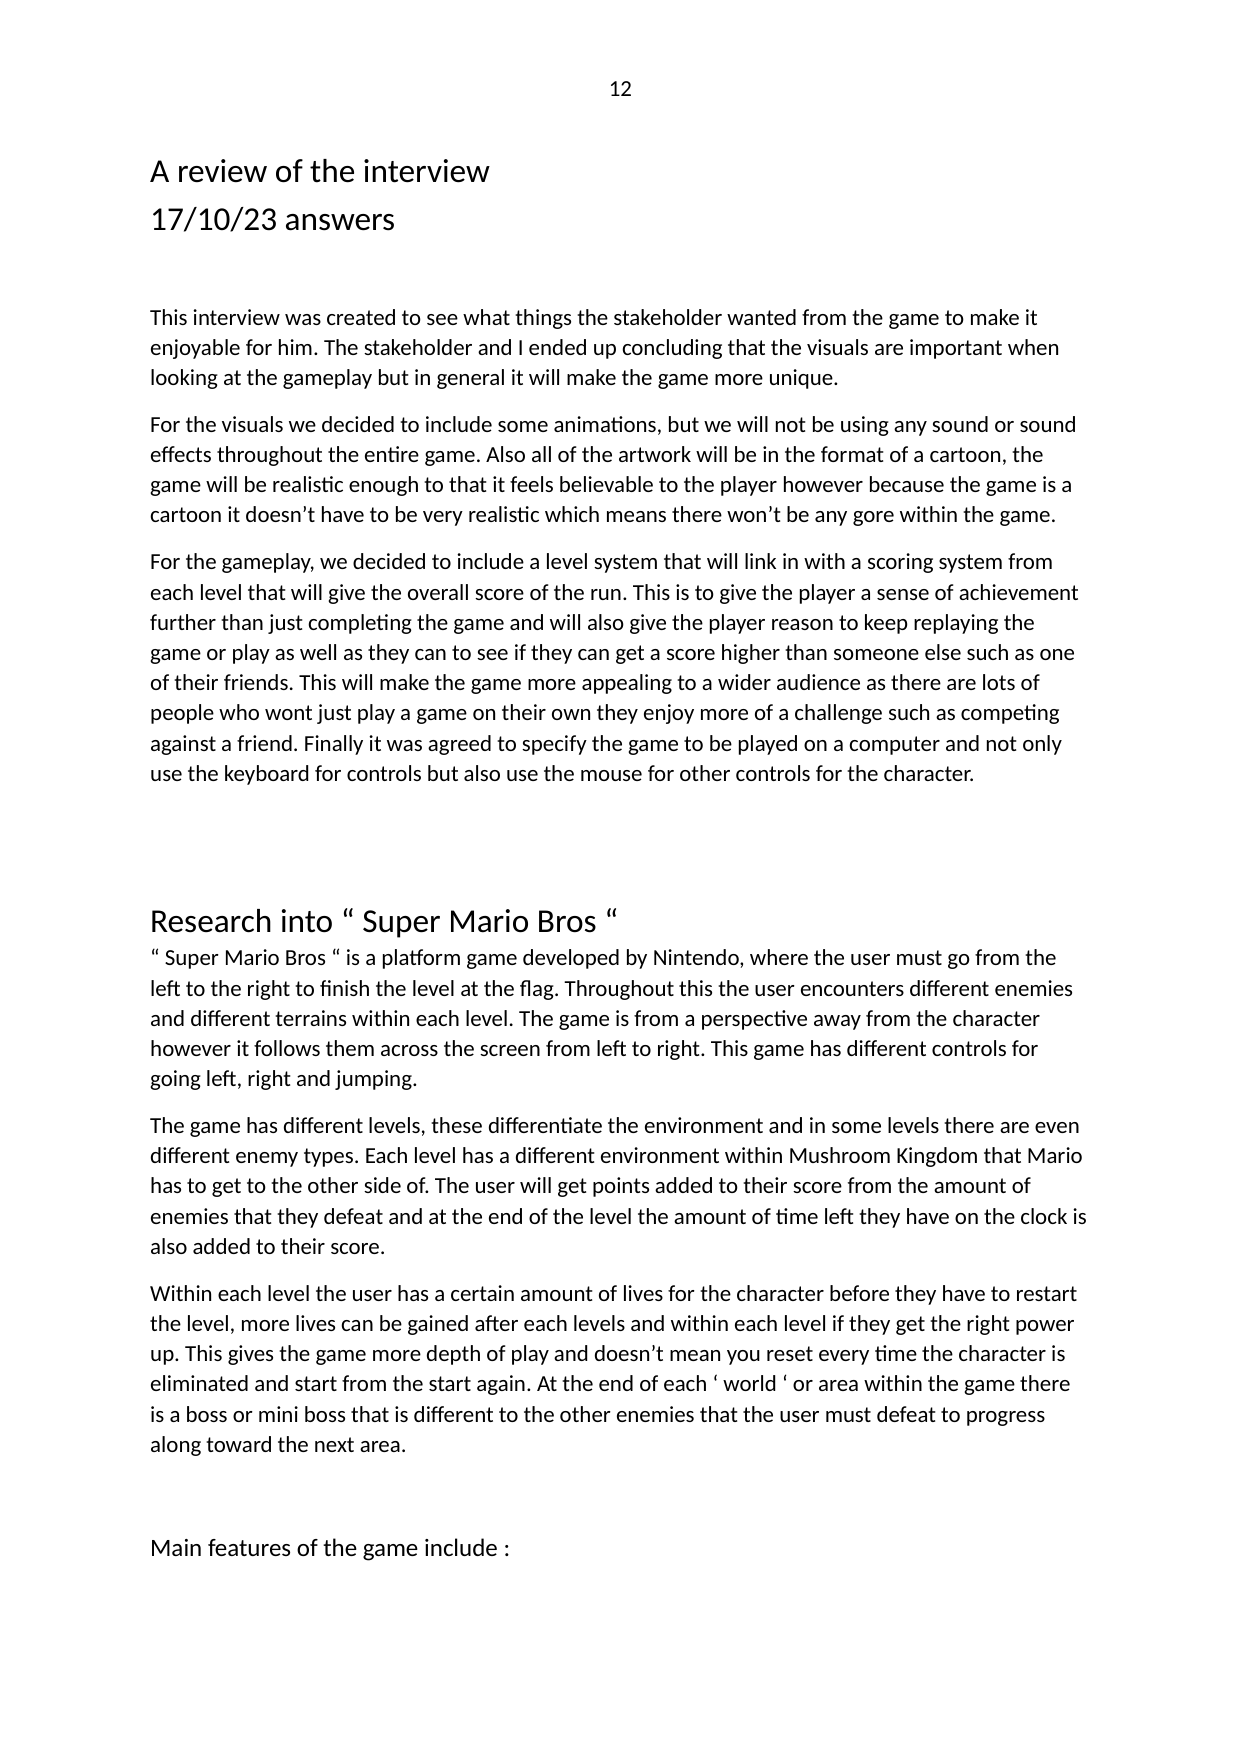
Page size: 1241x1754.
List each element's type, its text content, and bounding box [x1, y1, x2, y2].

text For the gameplay, we decided to include a level system that will link in with a scoring system from each level that will give the overall score of the run. This is to give the player a sense of achievement further than just completing the game and will also give the player reason to keep replaying the game or play as well as they can to see if they can get a score higher than someone else such as one of their friends. This will make the game more appealing to a wider audience as there are lots of people who wont just play a game on their own they enjoy more of a challenge such as competing against a friend. Finally it was agreed to specify the game to be played on a computer and not only use the keyboard for controls but also use the mouse for other controls for the character. [150, 547, 1090, 787]
text For the visuals we decided to include some animations, but we will not be using any sound or sound effects throughout the entire game. Also all of the artwork will be in the format of a cartoon, the game will be realistic enough to that it feels believable to the player however because the game is a cartoon it doesn’t have to be very realistic which means there won’t be any gore within the game. [150, 410, 1090, 529]
text Within each level the user has a certain amount of lives for the character before they have to restart the level, more lives can be gained after each levels and within each level if they get the right power up. This gives the game more depth of play and doesn’t mean you reset every time the character is eliminated and start from the start again. At the end of each ‘ world ‘ or area within the game there is a boss or mini boss that is different to the other enemies that the user must defeat to progress along toward the next area. [150, 1279, 1090, 1458]
text “ Super Mario Bros “ is a platform game developed by Nintendo, where the user must go from the left to the right to finish the level at the flag. Throughout this the user encounters different enemies and different terrains within each level. The game is from a perspective away from the character however it follows them across the screen from left to right. This game has different controls for going left, right and jumping. [150, 943, 1090, 1092]
subtitle A review of the interview [150, 150, 1090, 191]
subtitle 17/10/23 answers [150, 198, 1090, 239]
subtitle Research into “ Super Mario Bros “ [150, 899, 1090, 940]
text Main features of the game include : [150, 1532, 1090, 1562]
text This interview was created to see what things the stakeholder wanted from the game to make it enjoyable for him. The stakeholder and I ended up concluding that the visuals are important when looking at the gameplay but in general it will make the game more unique. [150, 303, 1090, 391]
text The game has different levels, these differentiate the environment and in some levels there are even different enemy types. Each level has a different environment within Mushroom Kingdom that Mario has to get to the other side of. The user will get points added to their score from the amount of enemies that they defeat and at the end of the level the amount of time left they have on the clock is also added to their score. [150, 1111, 1090, 1260]
